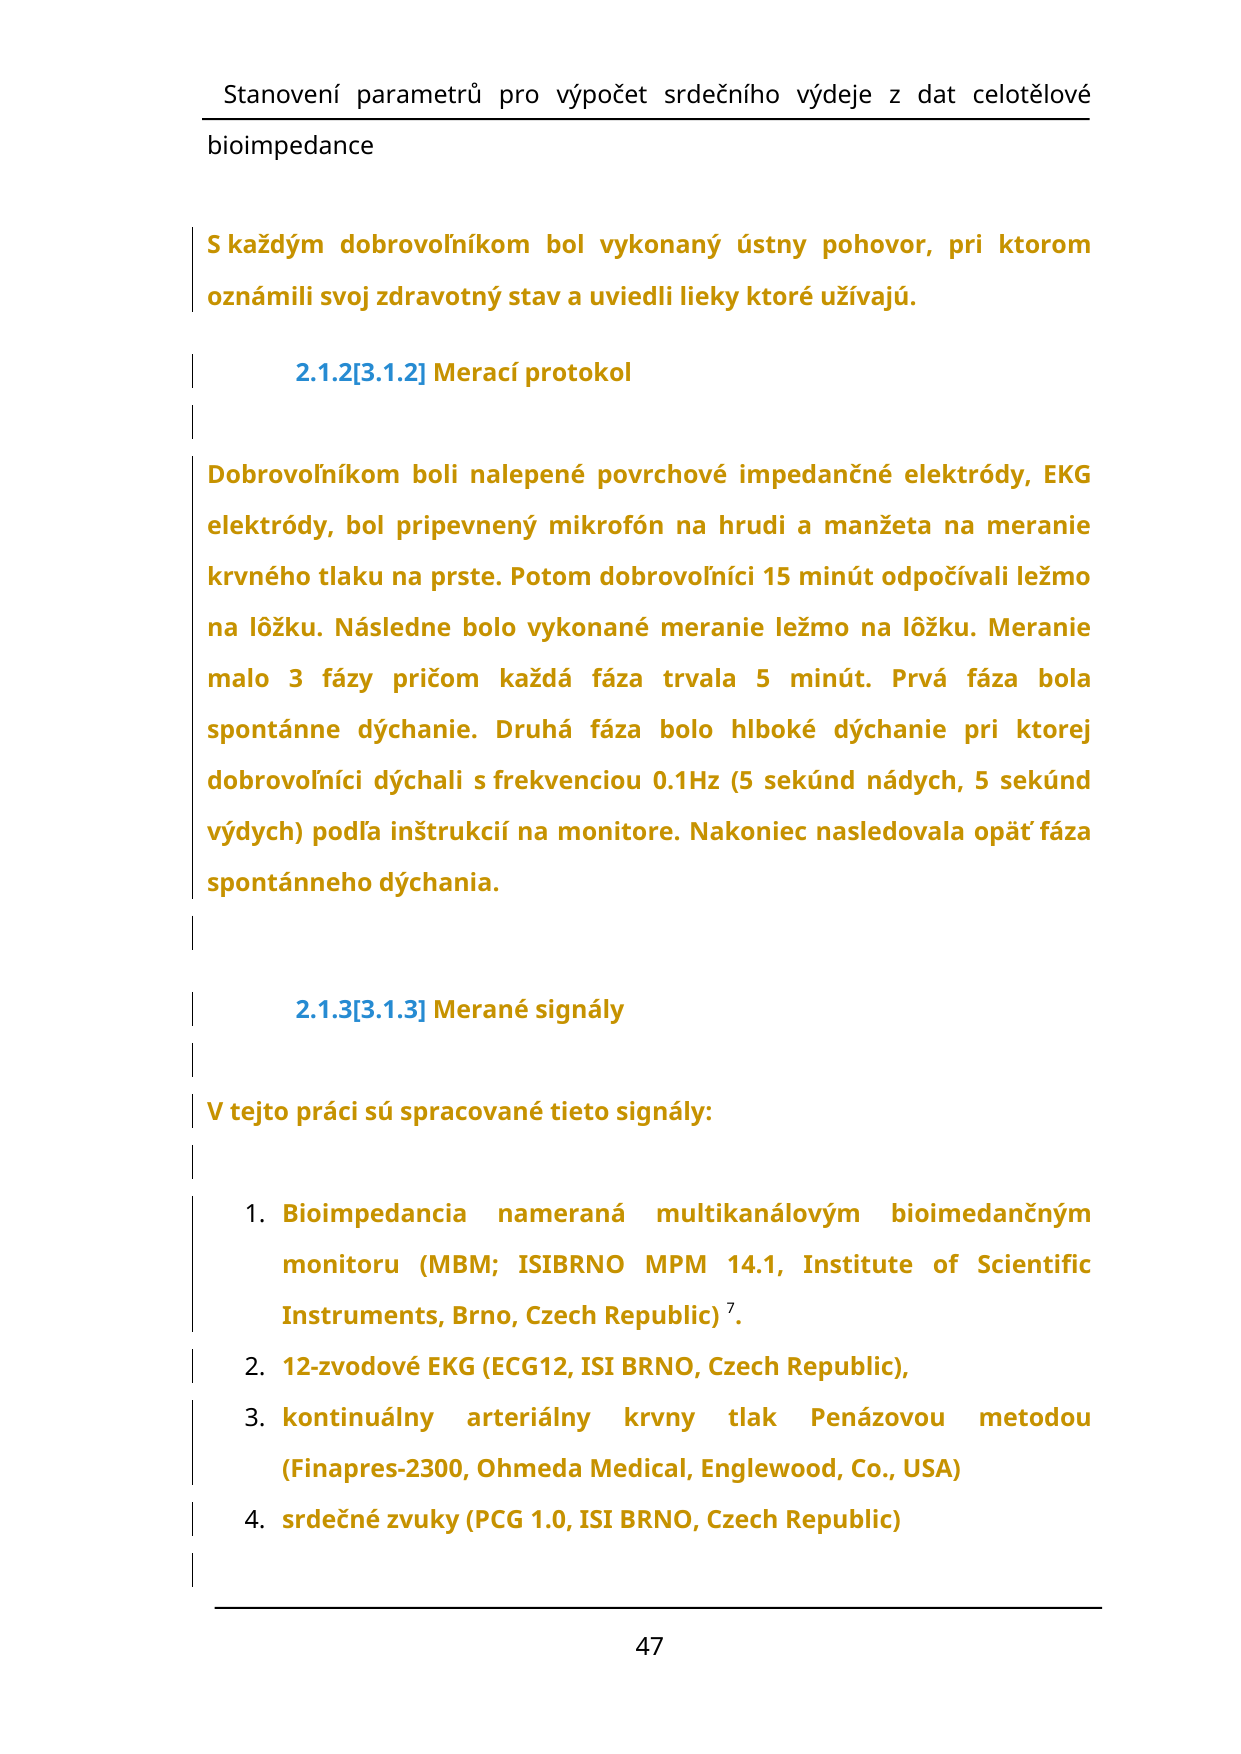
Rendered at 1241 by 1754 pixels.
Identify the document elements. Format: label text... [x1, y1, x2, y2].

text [207, 227, 1092, 312]
list srdečné zvuky (PCG 1.0, ISI BRNO, Czech Republic) [244, 1502, 1092, 1536]
subtitle Merací protokol [295, 354, 1092, 388]
text V tejto práci sú spracované tieto signály: [207, 1094, 1092, 1128]
subtitle Merané signály [295, 992, 1092, 1026]
list Bioimpedancia nameraná multikanálovým bioimedančným monitoru (MBM; ISIBRNO MPM 14.1, Institute of Scientific Instruments, Brno, Czech Republic) 7. [244, 1196, 1092, 1332]
list kontinuálny arteriálny krvny tlak Penázovou metodou (Finapres-2300, Ohmeda Medical, Englewood, Co., USA) [244, 1400, 1092, 1485]
text Dobrovoľníkom boli nalepené povrchové impedančné elektródy, EKG elektródy, bol pripevnený mikrofón na hrudi a manžeta na meranie krvného tlaku na prste. Potom dobrovoľníci 15 minút odpočívali ležmo na lôžku. Následne bolo vykonané meranie ležmo na lôžku. Meranie malo 3 fázy pričom každá fáza trvala 5 minút. Prvá fáza bola spontánne dýchanie. Druhá fáza bolo hlboké dýchanie pri ktorej dobrovoľníci dýchali s frekvenciou 0.1Hz (5 sekúnd nádych, 5 sekúnd výdych) podľa inštrukcií na monitore. Nakoniec nasledovala opäť fáza spontánneho dýchania. [207, 456, 1092, 899]
list 12-zvodové EKG (ECG12, ISI BRNO, Czech Republic), [244, 1349, 1092, 1383]
